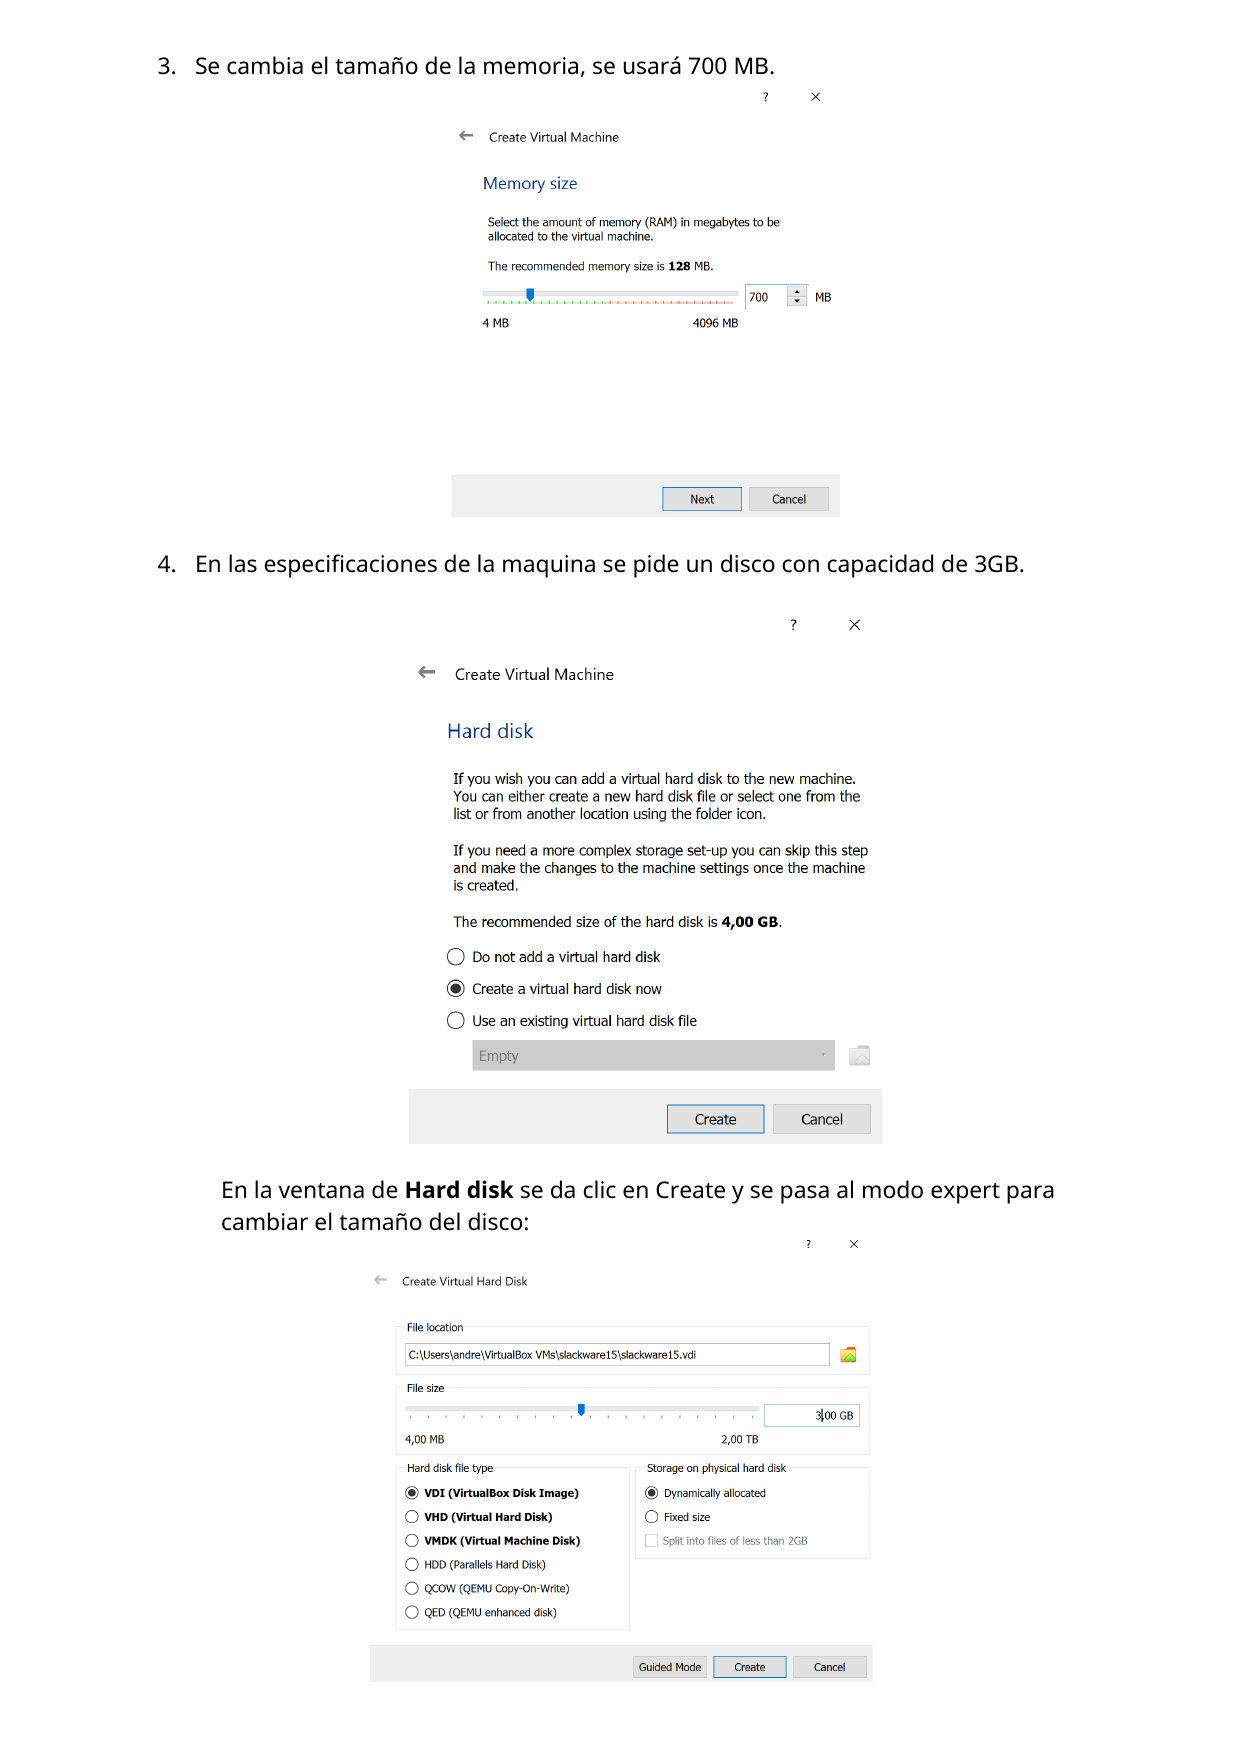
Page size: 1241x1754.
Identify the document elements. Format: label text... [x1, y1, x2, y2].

picture [408, 610, 883, 1144]
picture [451, 81, 840, 517]
text En la ventana de Hard disk se da clic en Create y se pasa al modo expert para cambiar el tamaño del disco: [221, 1174, 1096, 1237]
picture [369, 1237, 873, 1682]
list Se cambia el tamaño de la memoria, se usará 700 MB. [157, 50, 1096, 81]
list En las especificaciones de la maquina se pide un disco con capacidad de 3GB. [157, 548, 1096, 579]
